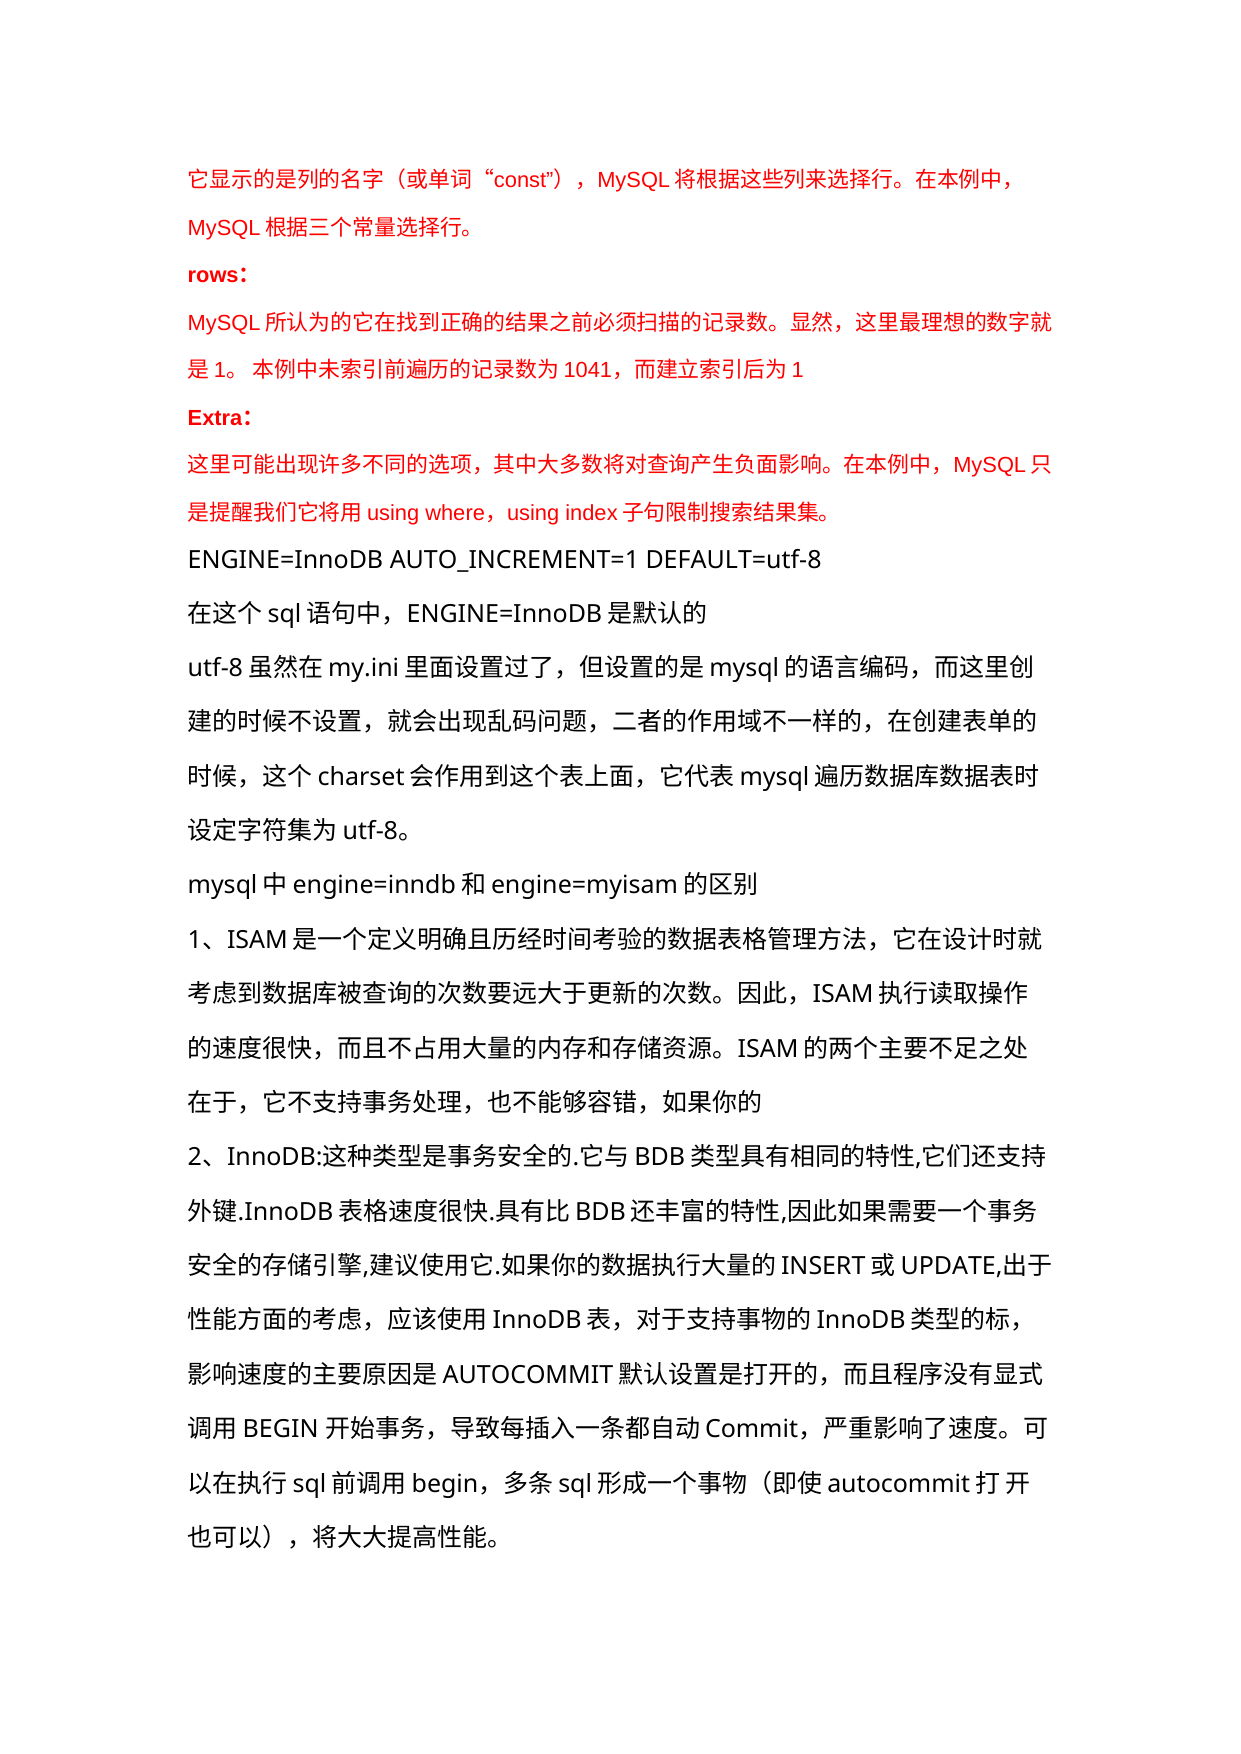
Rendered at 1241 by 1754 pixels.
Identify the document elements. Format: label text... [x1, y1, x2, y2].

text 在这个sql语句中，ENGINE=InnoDB是默认的 [187, 593, 1053, 629]
text utf-8虽然在my.ini里面设置过了，但设置的是mysql的语言编码，而这里创建的时候不设置，就会出现乱码问题，二者的作用域不一样的，在创建表单的时候，这个charset会作用到这个表上面，它代表mysql遍历数据库数据表时设定字符集为utf-8。 [187, 647, 1053, 847]
text 2、InnoDB:这种类型是事务安全的.它与BDB类型具有相同的特性,它们还支持外键.InnoDB表格速度很快.具有比BDB还丰富的特性,因此如果需要一个事务安全的存储引擎,建议使用它.如果你的数据执行大量的INSERT或UPDATE,出于性能方面的考虑，应该使用InnoDB表，对于支持事物的InnoDB类型的标，影响速度的主要原因是AUTOCOMMIT默认设置是打开的，而且程序没有显式调用BEGIN 开始事务，导致每插入一条都自动Commit，严重影响了速度。可以在执行sql前调用begin，多条sql形成一个事物（即使autocommit打 开也可以），将大大提高性能。 [187, 1137, 1053, 1554]
text mysql中engine=inndb和engine=myisam的区别 [187, 865, 1053, 901]
text ENGINE=InnoDB AUTO_INCREMENT=1 DEFAULT=utf-8 [187, 542, 1053, 576]
list ISAM是一个定义明确且历经时间考验的数据表格管理方法，它在设计时就考虑到数据库被查询的次数要远大于更新的次数。因此，ISAM执行读取操作的速度很快，而且不占用大量的内存和存储资源。ISAM的两个主要不足之处在于，它不支持事务处理，也不能够容错，如果你的 [187, 919, 1053, 1119]
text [187, 162, 1053, 526]
